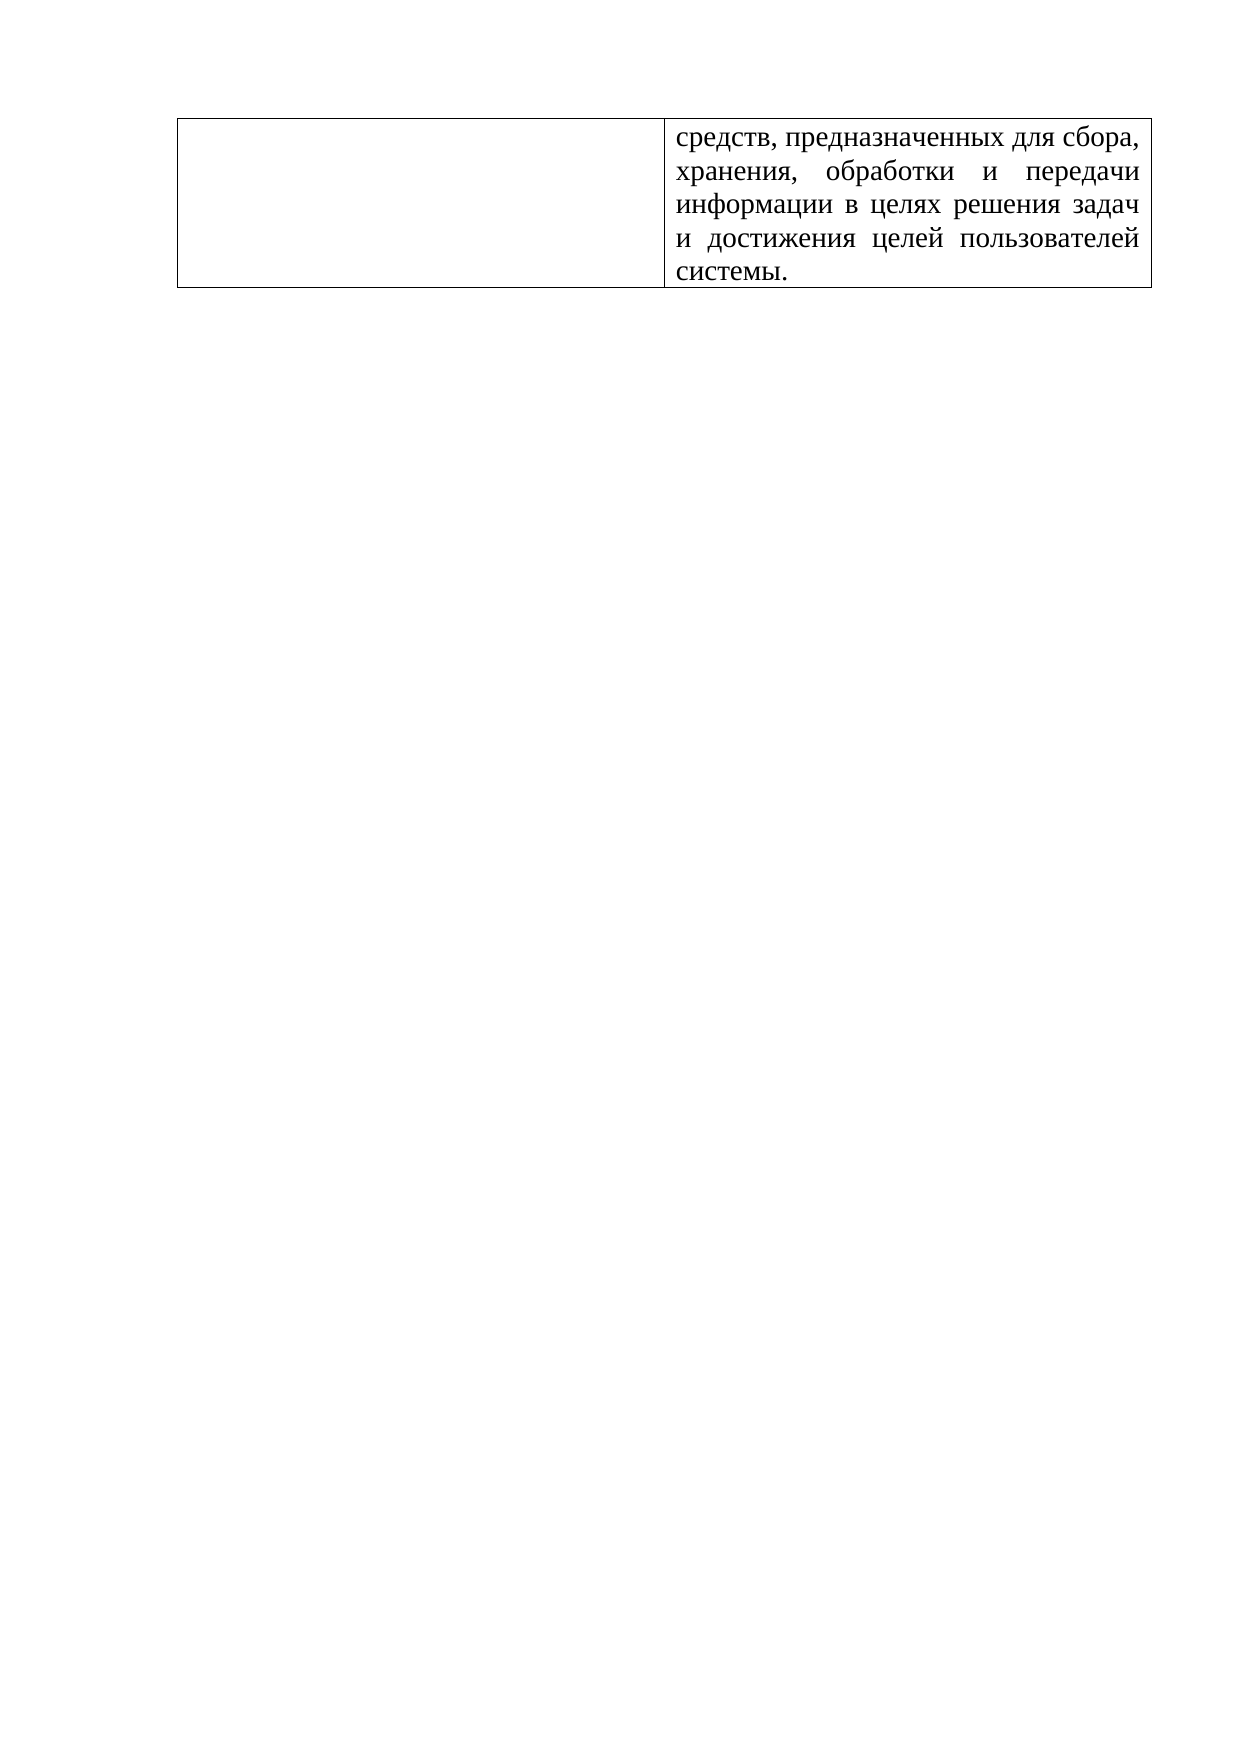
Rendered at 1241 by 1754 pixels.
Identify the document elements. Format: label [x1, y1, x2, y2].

table_cell [665, 119, 1151, 287]
table_cell [178, 119, 664, 287]
